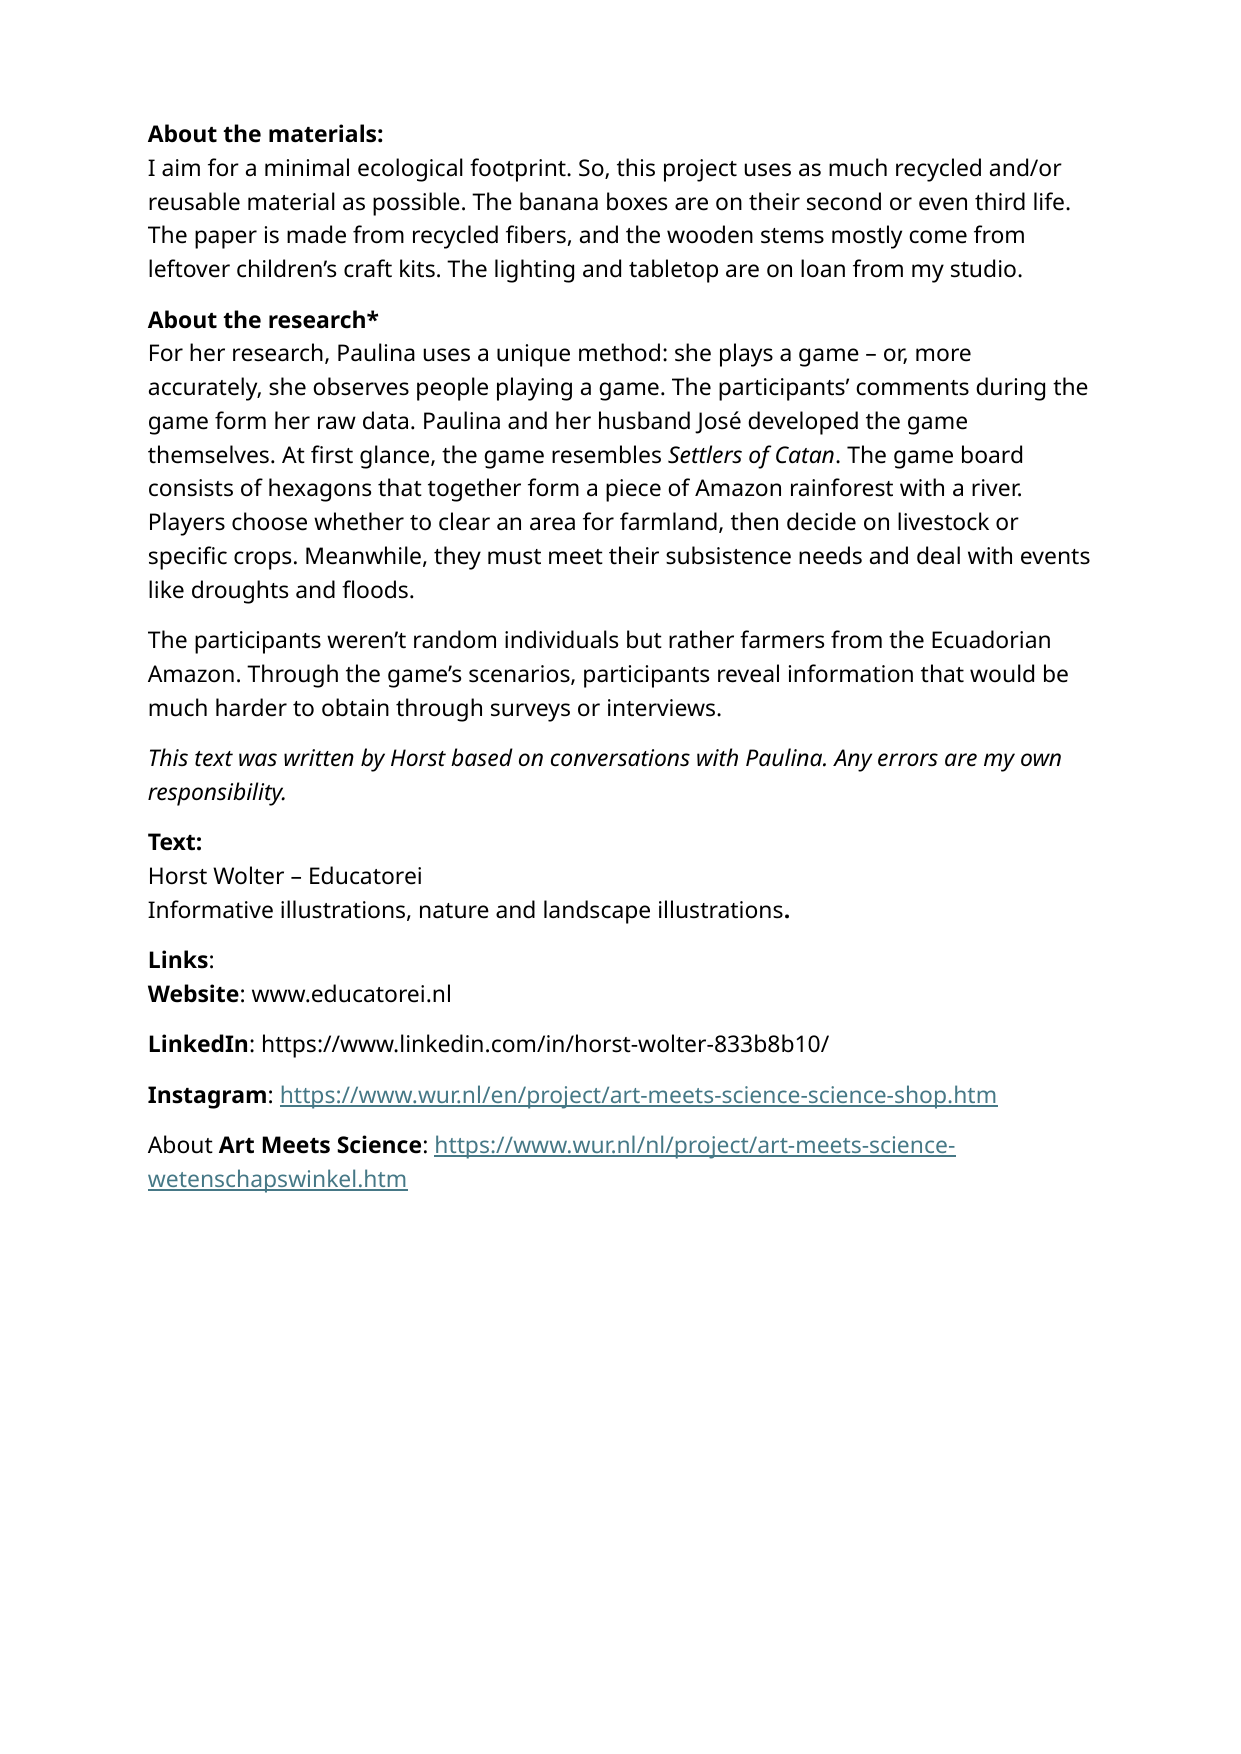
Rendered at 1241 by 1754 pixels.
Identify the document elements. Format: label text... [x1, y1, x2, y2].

text About the materials: I aim for a minimal ecological footprint. So, this project uses as much recycled and/or reusable material as possible. The banana boxes are on their second or even third life. The paper is made from recycled fibers, and the wooden stems mostly come from leftover children’s craft kits. The lighting and tabletop are on loan from my studio. [148, 118, 1093, 284]
text Text: Horst Wolter – Educatorei Informative illustrations, nature and landscape illustrations. [148, 826, 1093, 925]
text LinkedIn: https://www.linkedin.com/in/horst-wolter-833b8b10/ [148, 1028, 1093, 1059]
text About Art Meets Science: https://www.wur.nl/nl/project/art-meets-science-wetenschapswinkel.htm [148, 1129, 1093, 1194]
text This text was written by Horst based on conversations with Paulina. Any errors are my own responsibility. [148, 742, 1093, 807]
text About the research* For her research, Paulina uses a unique method: she plays a game – or, more accurately, she observes people playing a game. The participants’ comments during the game form her raw data. Paulina and her husband José developed the game themselves. At first glance, the game resembles Settlers of Catan. The game board consists of hexagons that together form a piece of Amazon rainforest with a river. Players choose whether to clear an area for farmland, then decide on livestock or specific crops. Meanwhile, they must meet their subsistence needs and deal with events like droughts and floods. [148, 304, 1093, 605]
text Instagram: https://www.wur.nl/en/project/art-meets-science-science-shop.htm [148, 1079, 1093, 1110]
text Links: Website: www.educatorei.nl [148, 944, 1093, 1009]
text The participants weren’t random individuals but rather farmers from the Ecuadorian Amazon. Through the game’s scenarios, participants reveal information that would be much harder to obtain through surveys or interviews. [148, 624, 1093, 723]
